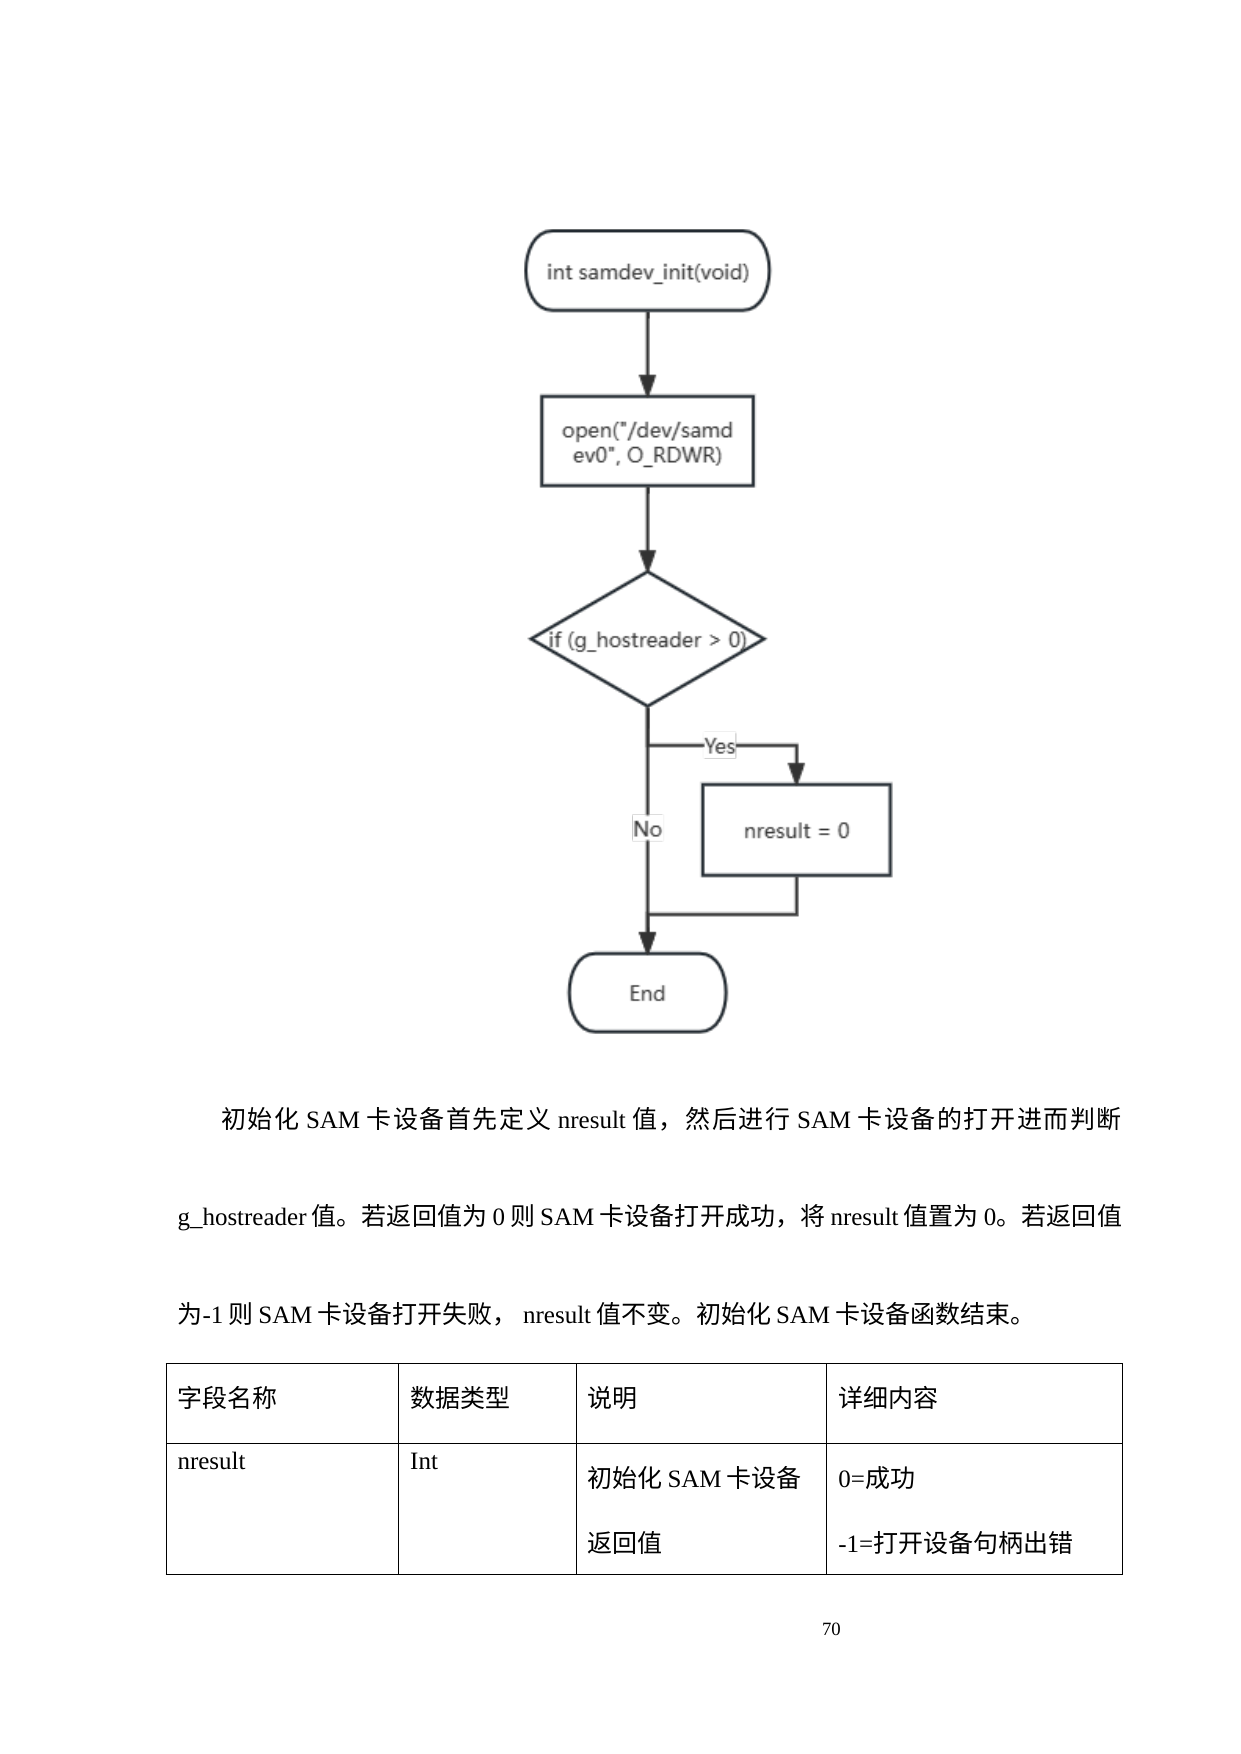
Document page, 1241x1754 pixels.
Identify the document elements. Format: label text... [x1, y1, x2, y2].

table_cell 初始化SAM卡设备返回值 [577, 1444, 826, 1574]
picture [487, 193, 929, 1070]
table_header 说明 [577, 1364, 826, 1443]
table_header 数据类型 [399, 1364, 576, 1443]
table_header 详细内容 [827, 1364, 1122, 1443]
text 初始化SAM卡设备首先定义nresult值，然后进行SAM卡设备的打开进而判断g_hostreader值。若返回值为0则SAM卡设备打开成功，将nresult值置为0。若返回值为-1则SAM卡设备打开失败， nresult值不变。初始化SAM卡设备函数结束。 [177, 1085, 1122, 1345]
table_cell 0=成功 -1=打开设备句柄出错 [827, 1444, 1122, 1574]
table_header 字段名称 [167, 1364, 398, 1443]
table_cell Int [399, 1444, 576, 1574]
table_cell nresult [167, 1444, 398, 1574]
